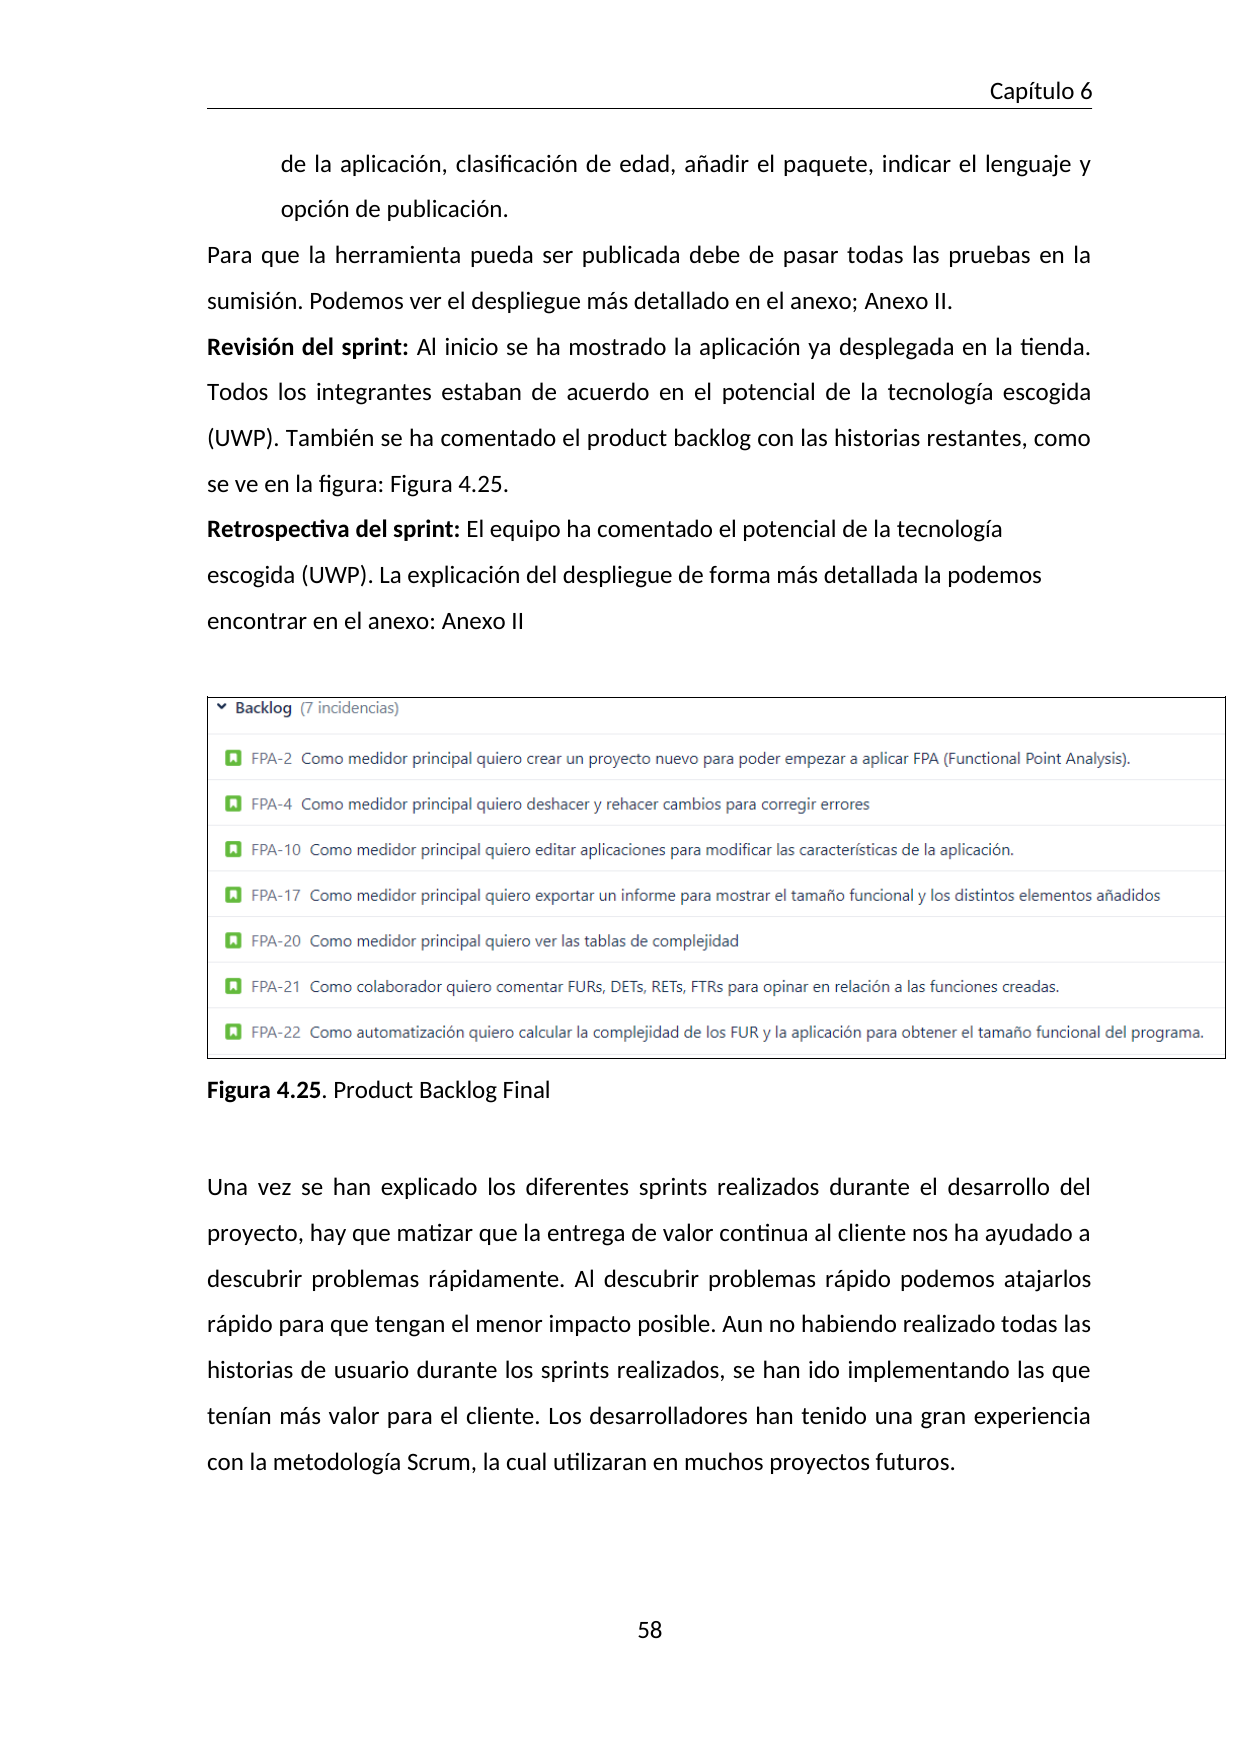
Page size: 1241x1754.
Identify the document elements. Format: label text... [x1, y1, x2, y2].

text Para que la herramienta pueda ser publicada debe de pasar todas las pruebas en la sumisión. Podemos ver el despliegue más detallado en el anexo; Anexo II. [207, 239, 1092, 315]
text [207, 148, 1092, 224]
text Retrospectiva del sprint: El equipo ha comentado el potencial de la tecnología escogida (UWP). La explicación del despliegue de forma más detallada la podemos encontrar en el anexo: Anexo II [207, 513, 1092, 636]
text Una vez se han explicado los diferentes sprints realizados durante el desarrollo del proyecto, hay que matizar que la entrega de valor continua al cliente nos ha ayudado a descubrir problemas rápidamente. Al descubrir problemas rápido podemos atajarlos rápido para que tengan el menor impacto posible. Aun no habiendo realizado todas las historias de usuario durante los sprints realizados, se han ido implementando las que tenían más valor para el cliente. Los desarrolladores han tenido una gran experiencia con la metodología Scrum, la cual utilizaran en muchos proyectos futuros. [207, 1171, 1092, 1476]
picture [208, 698, 1225, 1058]
